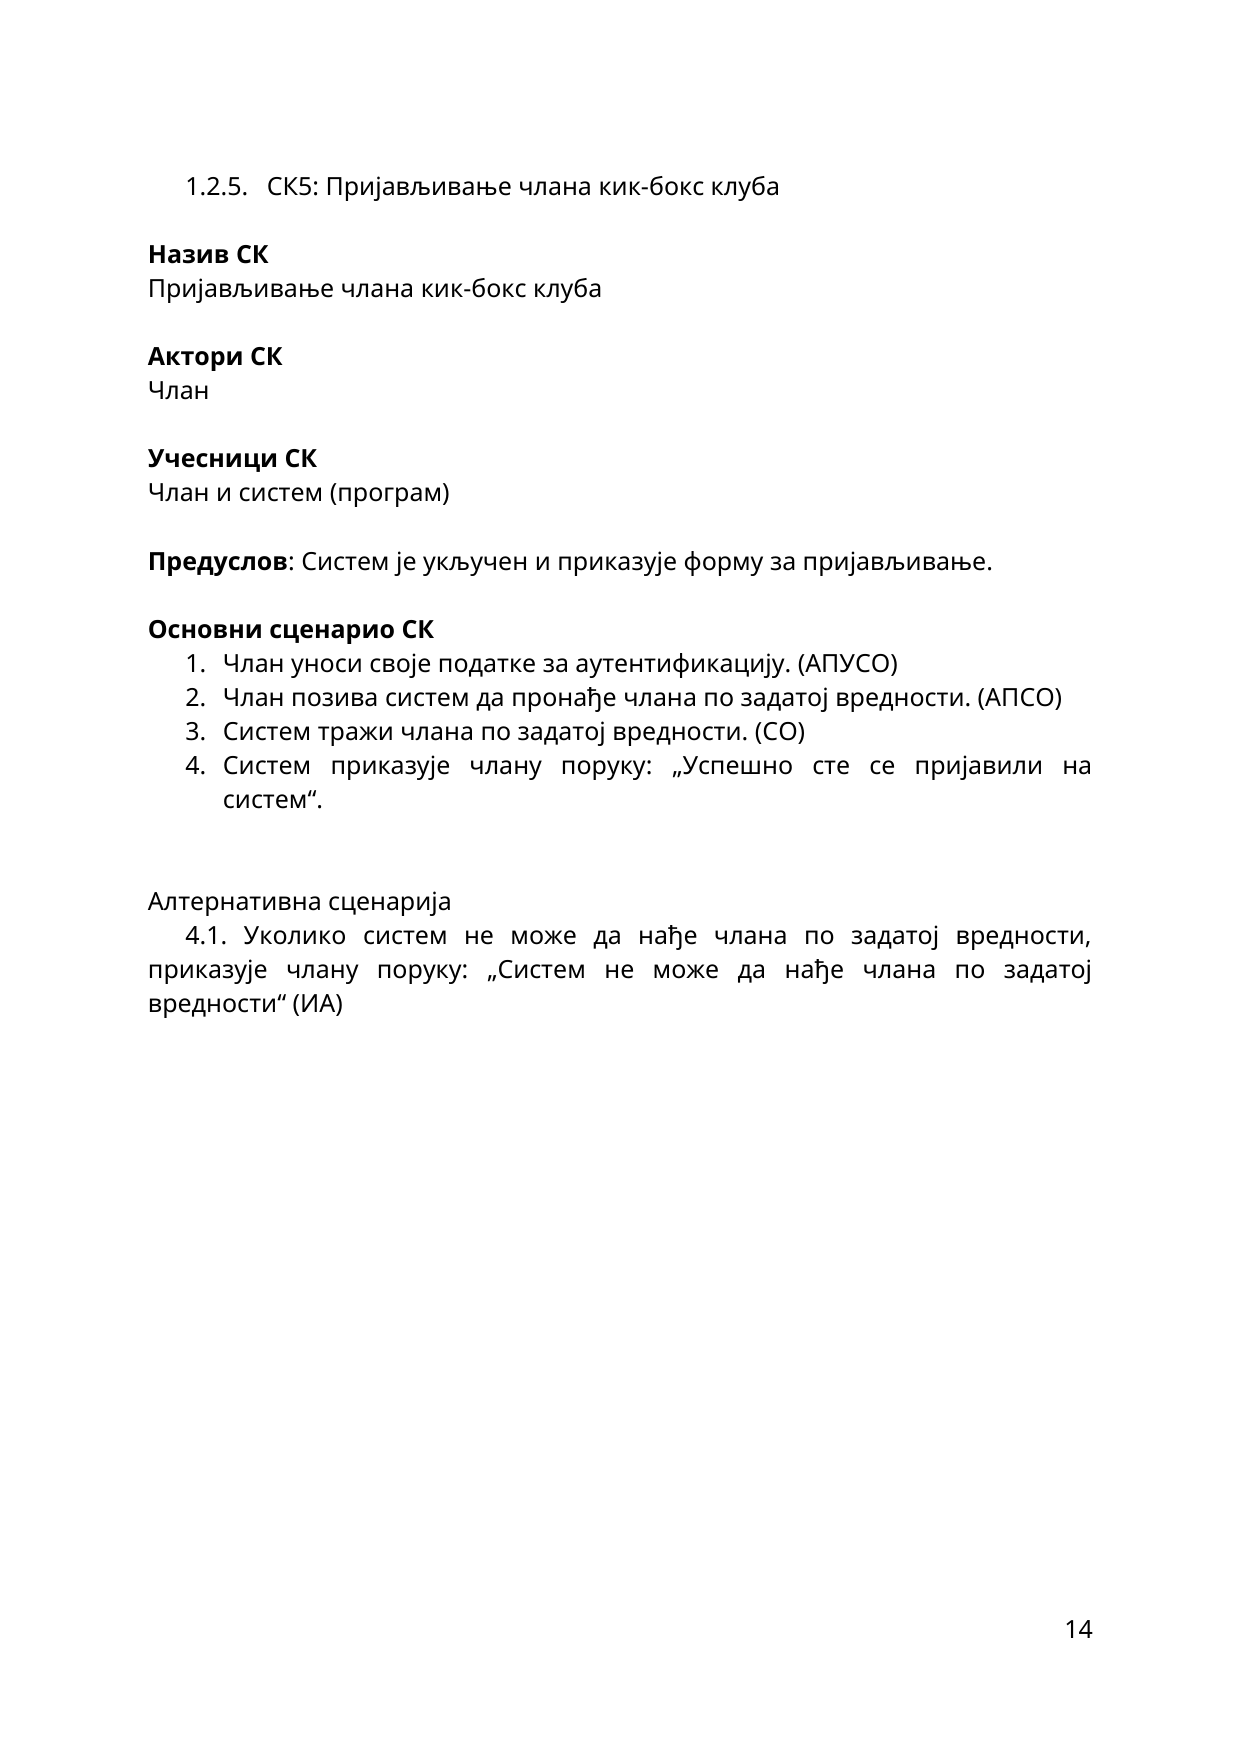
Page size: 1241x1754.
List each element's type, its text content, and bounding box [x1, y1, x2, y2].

text Учесници СК [148, 441, 1093, 475]
text Пријављивање члана кик-бокс клуба [148, 271, 1093, 305]
list Систем приказује члану поруку: „Успешно сте се пријавили на систем“. [185, 747, 1093, 816]
text Назив СК [148, 237, 1093, 271]
subtitle СК5: Пријављивање члана кик-бокс клуба [185, 168, 1093, 202]
list Систем тражи члана по задатој вредности. (СО) [185, 713, 1093, 747]
list Члан уноси своје податке за аутентификацију. (АПУСО) [185, 645, 1093, 679]
text Предуслов: Систем је укључен и приказује форму за пријављивање. [148, 543, 1093, 577]
text Актори СК [148, 339, 1093, 373]
text Основни сценарио СК [148, 611, 1093, 645]
text 4.1. Уколико систем не може да нађе члана по задатој вредности, приказује члану поруку: „Систем не може да нађе члана по задатој вредности“ (ИА) [148, 918, 1093, 1020]
text Члан и систем (програм) [148, 475, 1093, 509]
text Алтернативна сценарија [148, 884, 1093, 918]
text Члан [148, 373, 1093, 407]
list Члан позива систем да пронађе члана по задатој вредности. (АПСО) [185, 679, 1093, 713]
